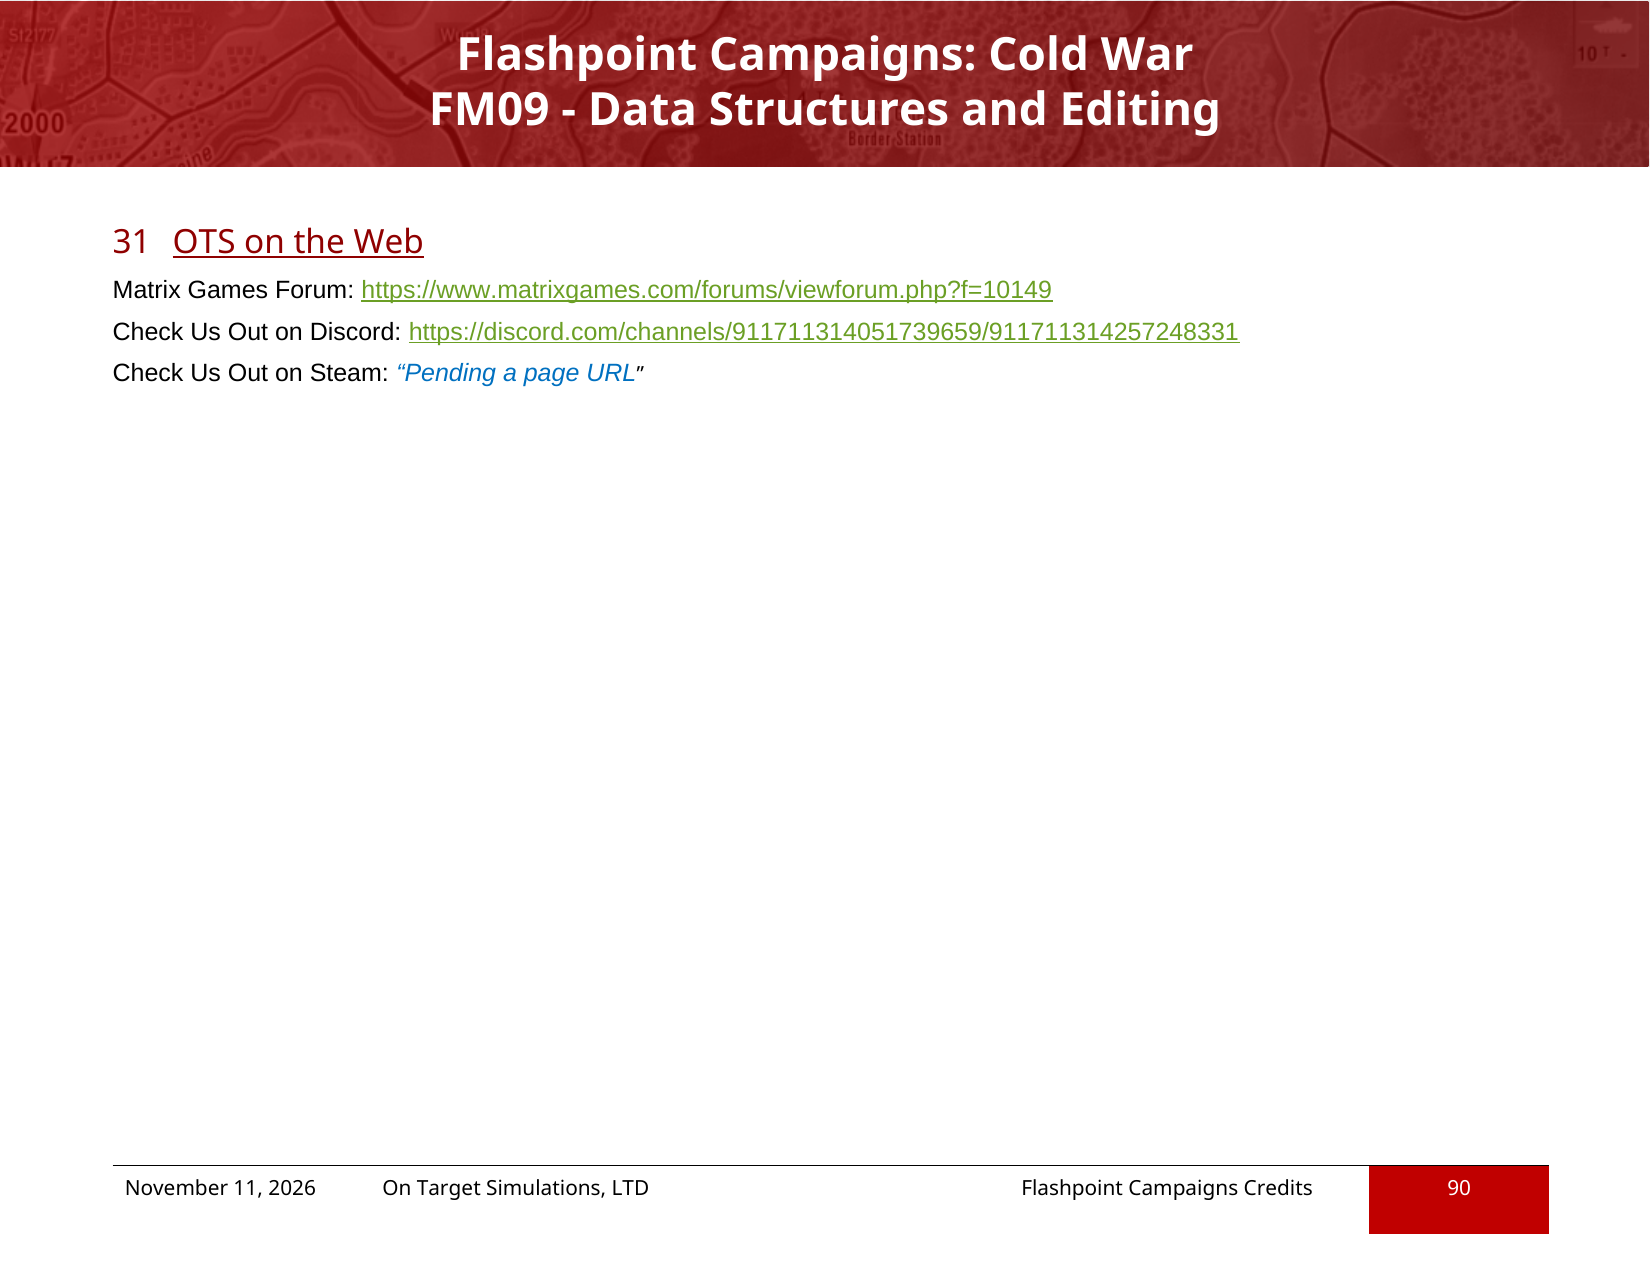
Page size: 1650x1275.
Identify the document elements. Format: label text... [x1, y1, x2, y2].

text Check Us Out on Steam: “Pending a page URL” [112, 358, 1537, 387]
text Check Us Out on Discord: https://discord.com/channels/911711314051739659/911711314257248331 [112, 317, 1537, 345]
subtitle OTS on the Web [112, 217, 1537, 263]
text Matrix Games Forum: https://www.matrixgames.com/forums/viewforum.php?f=10149 [112, 275, 1537, 304]
picture [0, 0, 1650, 167]
